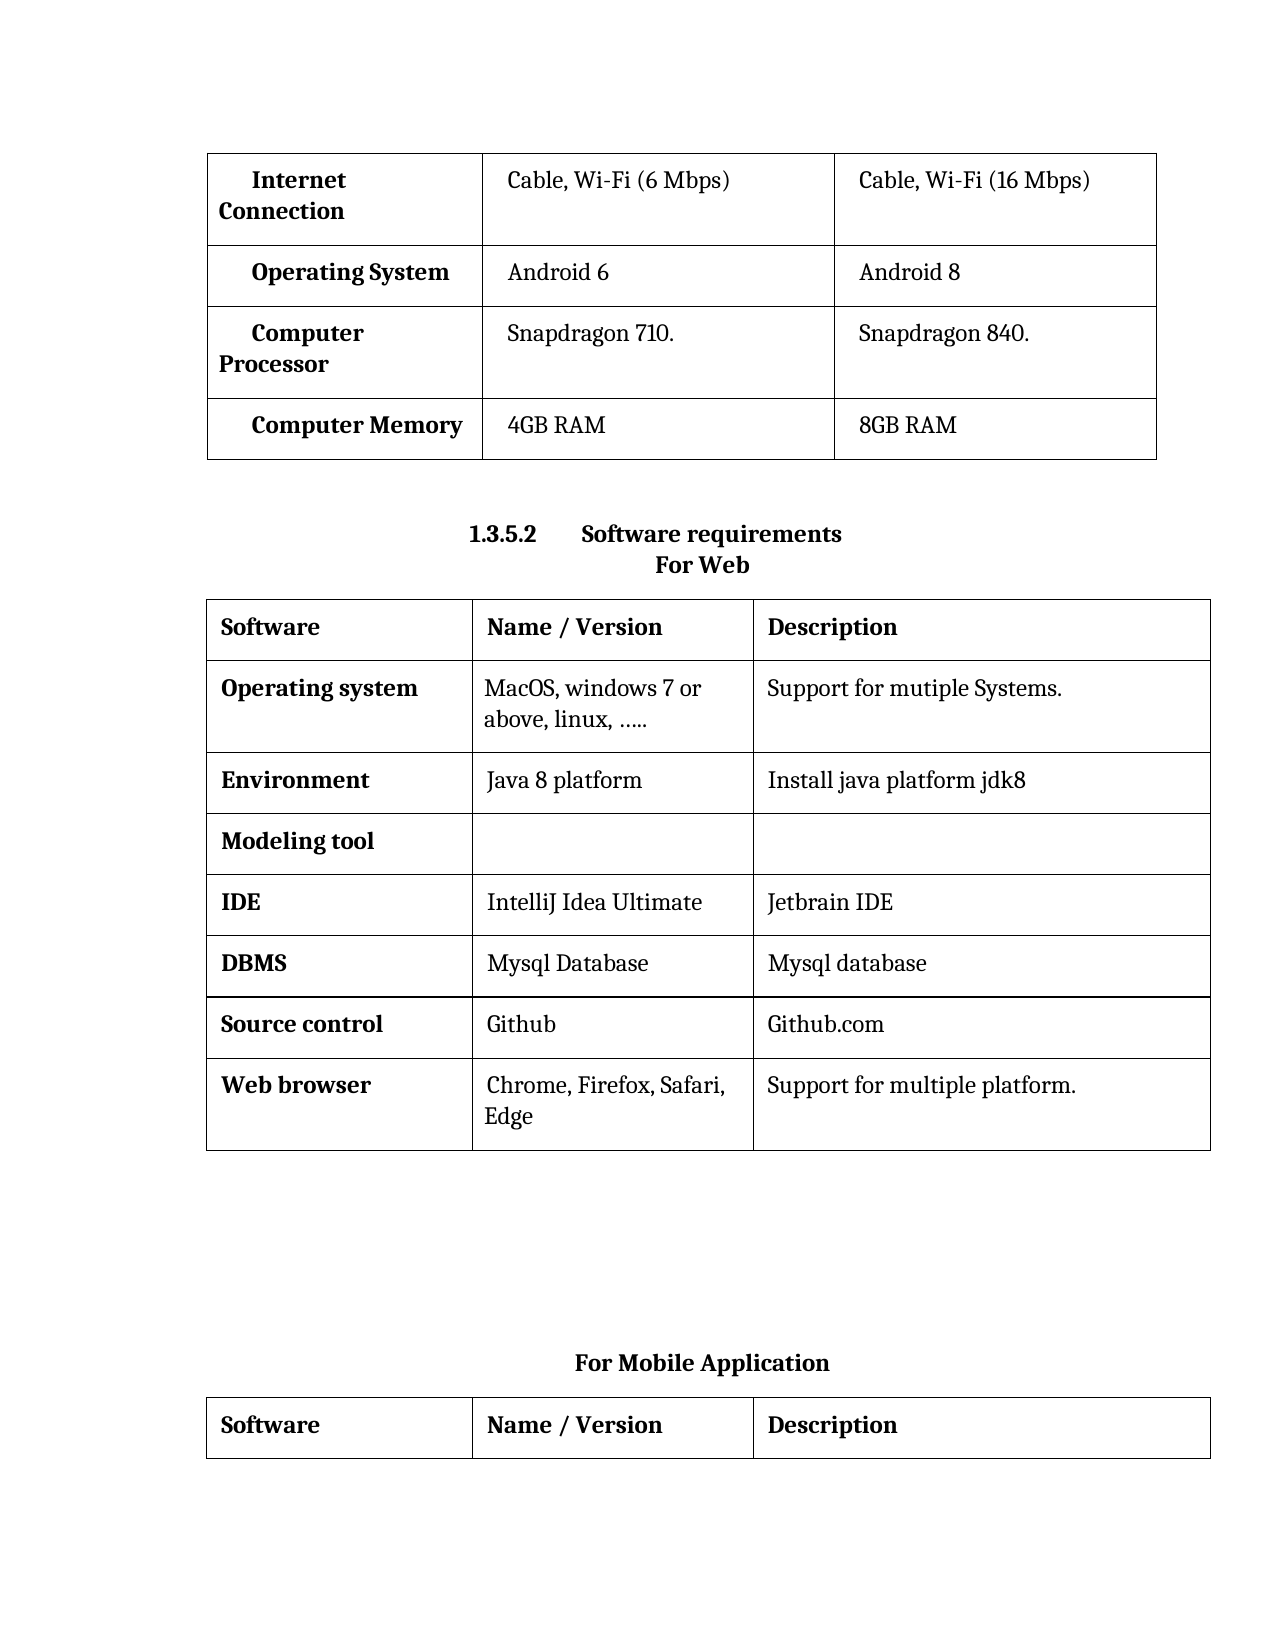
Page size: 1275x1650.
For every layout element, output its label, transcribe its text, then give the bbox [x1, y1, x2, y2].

table_header Software [207, 600, 472, 660]
list For Mobile Application [248, 1349, 1157, 1378]
table_cell Snapdragon 710. [483, 307, 834, 398]
list Software requirements [469, 520, 1157, 549]
table_cell Support for mutiple Systems. [754, 661, 1210, 752]
table_cell 8GB RAM [835, 399, 1156, 459]
table_header Name / Version [473, 600, 753, 660]
table_cell Cable, Wi-Fi (6 Mbps) [483, 154, 834, 245]
table_cell Modeling tool [207, 814, 472, 874]
table_cell Github [473, 998, 753, 1057]
table_cell Mysql Database [473, 936, 753, 996]
table_cell Computer Processor [208, 307, 482, 398]
table_header Description [754, 1398, 1210, 1458]
table_cell IDE [207, 875, 472, 935]
table_cell Operating System [208, 246, 482, 306]
table_cell Android 8 [835, 246, 1156, 306]
table_cell Android 6 [483, 246, 834, 306]
table_cell [473, 814, 753, 874]
table_cell Cable, Wi-Fi (16 Mbps) [835, 154, 1156, 245]
table_header Software [207, 1398, 472, 1458]
table_cell IntelliJ Idea Ultimate [473, 875, 753, 935]
table_cell Install java platform jdk8 [754, 753, 1210, 813]
table_header Name / Version [473, 1398, 753, 1458]
table_cell Web browser [207, 1059, 472, 1149]
table_cell MacOS, windows 7 or above, linux, ….. [473, 661, 753, 752]
table_cell Support for multiple platform. [754, 1059, 1210, 1149]
table_cell Operating system [207, 661, 472, 752]
table_cell Mysql database [754, 936, 1210, 996]
table_cell Github.com [754, 998, 1210, 1057]
table_cell Snapdragon 840. [835, 307, 1156, 398]
table_header Description [754, 600, 1210, 660]
table_cell Internet Connection [208, 154, 482, 245]
list For Web [248, 551, 1157, 580]
table_cell Chrome, Firefox, Safari, Edge [473, 1059, 753, 1149]
table_cell Environment [207, 753, 472, 813]
table_cell Jetbrain IDE [754, 875, 1210, 935]
table_cell 4GB RAM [483, 399, 834, 459]
table_cell DBMS [207, 936, 472, 996]
table_cell Source control [207, 998, 472, 1057]
table_cell [754, 814, 1210, 874]
table_cell Java 8 platform [473, 753, 753, 813]
table_cell Computer Memory [208, 399, 482, 459]
